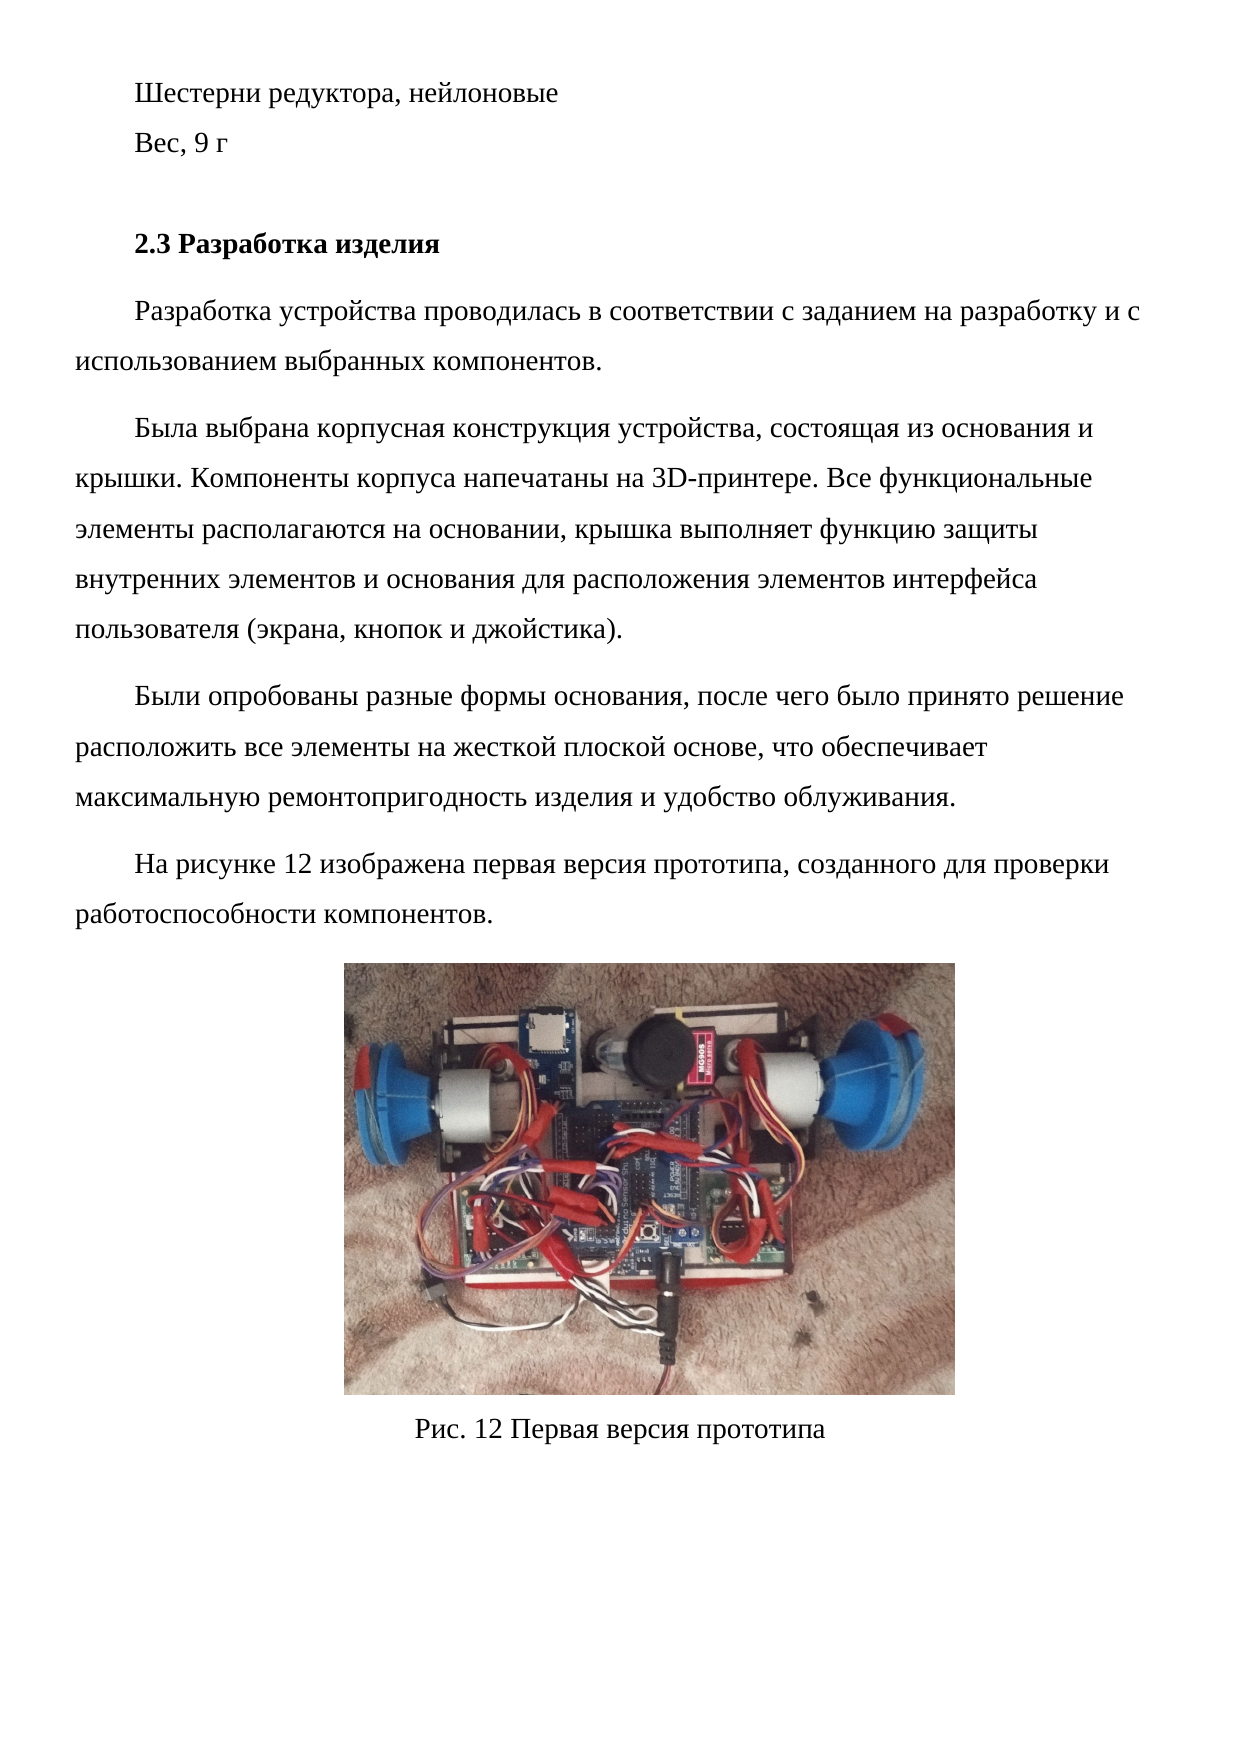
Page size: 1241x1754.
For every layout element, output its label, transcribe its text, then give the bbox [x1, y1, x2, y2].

text Разработка устройства проводилась в соответствии с заданием на разработку и с использованием выбранных компонентов. [75, 293, 1165, 377]
text Была выбрана корпусная конструкция устройства, состоящая из основания и крышки. Компоненты корпуса напечатаны на 3D-принтере. Все функциональные элементы располагаются на основании, крышка выполняет функцию защиты внутренних элементов и основания для расположения элементов интерфейса пользователя (экрана, кнопок и джойстика). [75, 410, 1165, 645]
text Были опробованы разные формы основания, после чего было принято решение расположить все элементы на жесткой плоской основе, что обеспечивает максимальную ремонтопригодность изделия и удобство облуживания. [75, 678, 1165, 813]
text На рисунке 12 изображена первая версия прототипа, созданного для проверки работоспособности компонентов. [75, 846, 1165, 930]
text 2.3 Разработка изделия [75, 226, 1165, 259]
text Вес, 9 г [75, 125, 1165, 159]
text Шестерни редуктора, нейлоновые [75, 75, 1165, 108]
picture [344, 963, 955, 1395]
